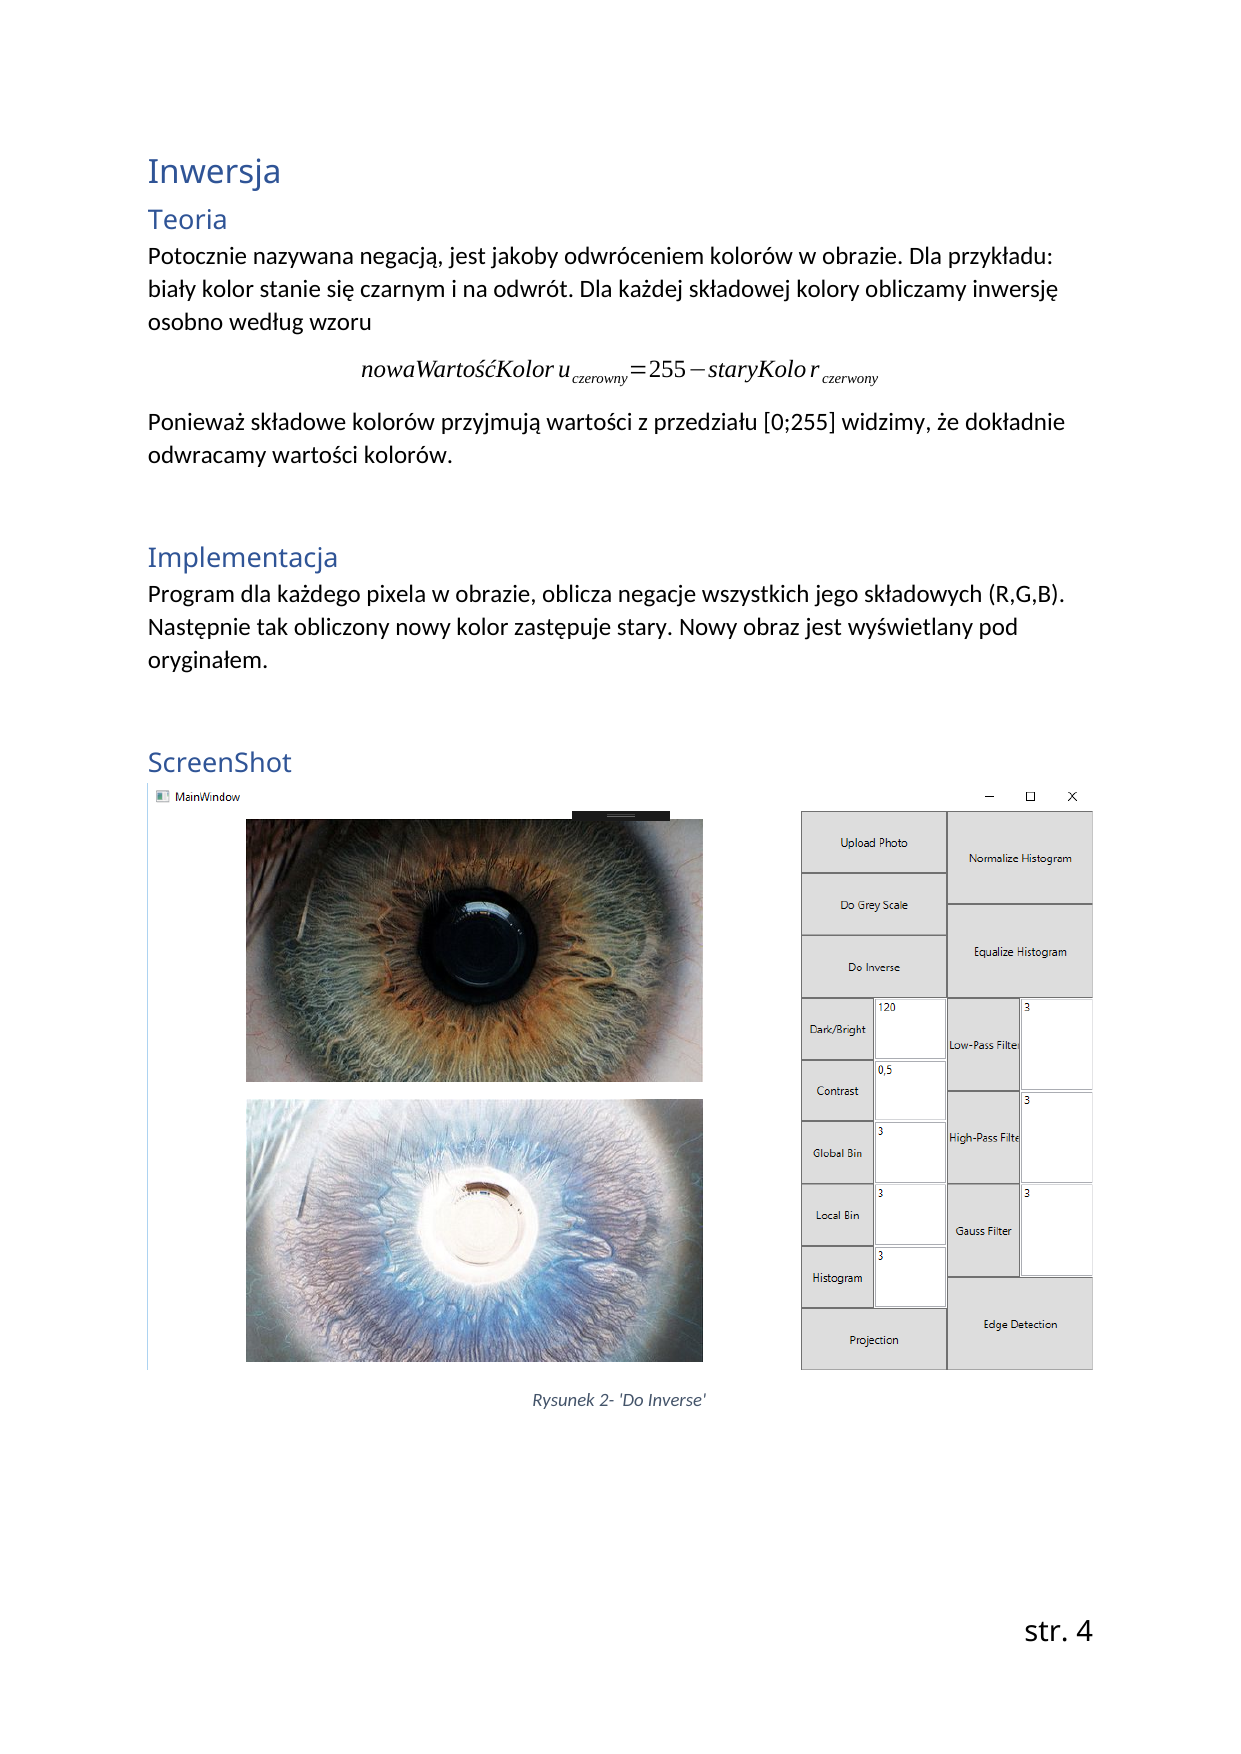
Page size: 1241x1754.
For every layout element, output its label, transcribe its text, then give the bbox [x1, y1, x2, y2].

subtitle Implementacja [148, 538, 1093, 575]
subtitle Teoria [148, 201, 1093, 238]
picture [147, 783, 1093, 1370]
subtitle Inwersja [148, 148, 1093, 193]
text Program dla każdego pixela w obrazie, oblicza negacje wszystkich jego składowych (R,G,B). Następnie tak obliczony nowy kolor zastępuje stary. Nowy obraz jest wyświetlany pod oryginałem. [148, 578, 1093, 674]
text Ponieważ składowe kolorów przyjmują wartości z przedziału [0;255] widzimy, że dokładnie odwracamy wartości kolorów. [148, 406, 1093, 470]
subtitle ScreenShot [148, 743, 1093, 780]
text Potocznie nazywana negacją, jest jakoby odwróceniem kolorów w obrazie. Dla przykładu: biały kolor stanie się czarnym i na odwrót. Dla każdej składowej kolory obliczamy inwersję osobno według wzoru [148, 241, 1093, 337]
text Rysunek 2- 'Do Inverse' [148, 1388, 1093, 1411]
